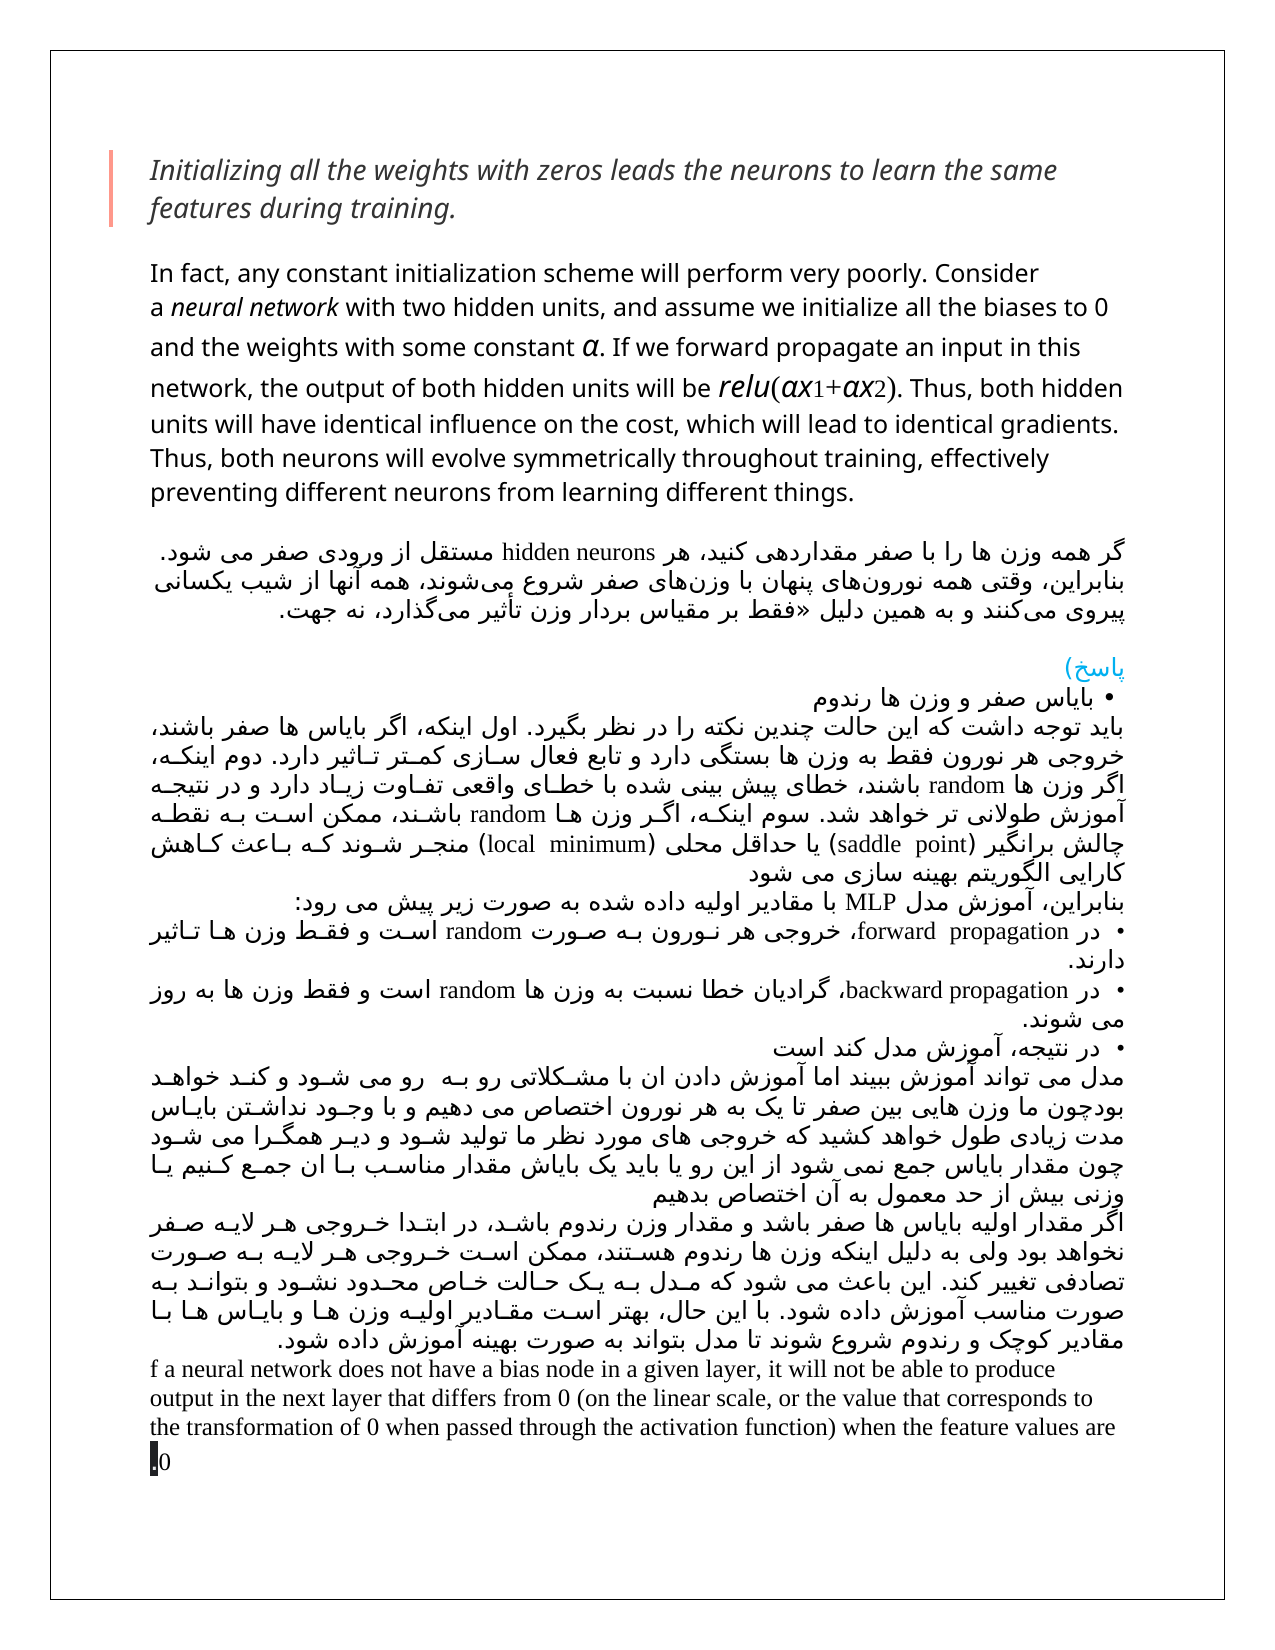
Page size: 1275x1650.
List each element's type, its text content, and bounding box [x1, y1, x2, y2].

text • در forward propagation، خروجی هر نورون به صورت random است و فقط وزن ها تاثیر دارند. [150, 916, 1125, 975]
text f a neural network does not have a bias node in a given layer, it will not be able to produce output in the next layer that differs from 0 (on the linear scale, or the value that corresponds to the transformation of 0 when passed through the activation function) when the feature values are 0. [150, 1354, 1125, 1476]
text اگر مقدار اولیه بایاس ها صفر باشد و مقدار وزن رندوم باشد، در ابتدا خروجی هر لایه صفر نخواهد بود ولی به دلیل اینکه وزن ها رندوم هستند، ممکن است خروجی هر لایه به صورت تصادفی تغییر کند. این باعث می شود که مدل به یک حالت خاص محدود نشود و بتواند به صورت مناسب آموزش داده شود. با این حال، بهتر است مقادیر اولیه وزن ها و بایاس ها با مقادیر کوچک و رندوم شروع شوند تا مدل بتواند به صورت بهینه آموزش داده شود. [150, 1208, 1125, 1354]
text In fact, any constant initialization scheme will perform very poorly. Consider a neural network with two hidden units, and assume we initialize all the biases to 0 and the weights with some constant α. If we forward propagate an input in this network, the output of both hidden units will be relu(αx1​+αx2​). Thus, both hidden units will have identical influence on the cost, which will lead to identical gradients. Thus, both neurons will evolve symmetrically throughout training, effectively preventing different neurons from learning different things. [150, 256, 1125, 508]
text مدل می تواند آموزش ببیند اما آموزش دادن ان با مشکلاتی رو به رو می شود و کند خواهد بودچون ما وزن هایی بین صفر تا یک به هر نورون اختصاص می دهیم و با وجود نداشتن بایاس مدت زیادی طول خواهد کشید که خروجی های مورد نظر ما تولید شود و دیر همگرا می شود چون مقدار بایاس جمع نمی شود از این رو یا باید یک بایاش مقدار مناسب با ان جمع کنیم یا وزنی بیش از حد معمول به آن اختصاص بدهیم [150, 1063, 1125, 1208]
text بنابراین، آموزش مدل MLP با مقادیر اولیه داده شده به صورت زیر پیش می رود: [150, 887, 1125, 916]
text • در نتیجه، آموزش مدل کند است [150, 1033, 1125, 1063]
text • در backward propagation، گرادیان خطا نسبت به وزن ها random است و فقط وزن ها به روز می شوند. [150, 975, 1125, 1033]
text گر همه وزن ها را با صفر مقداردهی کنید، هر hidden neurons مستقل از ورودی صفر می شود. بنابراین، وقتی همه نورون‌های پنهان با وزن‌های صفر شروع می‌شوند، همه آنها از شیب یکسانی پیروی می‌کنند و به همین دلیل «فقط بر مقیاس بردار وزن تأثیر می‌گذارد، نه جهت. [150, 537, 1125, 625]
text پاسخ) [150, 653, 1125, 683]
text Initializing all the weights with zeros leads the neurons to learn the same features during training. [150, 150, 1125, 227]
text • بایاس صفر و وزن ها رندوم [150, 683, 1125, 712]
text باید توجه داشت که این حالت چندین نکته را در نظر بگیرد. اول اینکه، اگر بایاس ها صفر باشند، خروجی هر نورون فقط به وزن ها بستگی دارد و تابع فعال سازی کمتر تاثیر دارد. دوم اینکه، اگر وزن ها random باشند، خطای پیش بینی شده با خطای واقعی تفاوت زیاد دارد و در نتیجه آموزش طولانی تر خواهد شد. سوم اینکه، اگر وزن ها random باشند، ممکن است به نقطه چالش برانگیر (saddle point) یا حداقل محلی (local minimum) منجر شوند که باعث کاهش کارایی الگوریتم بهینه سازی می شود [150, 712, 1125, 887]
